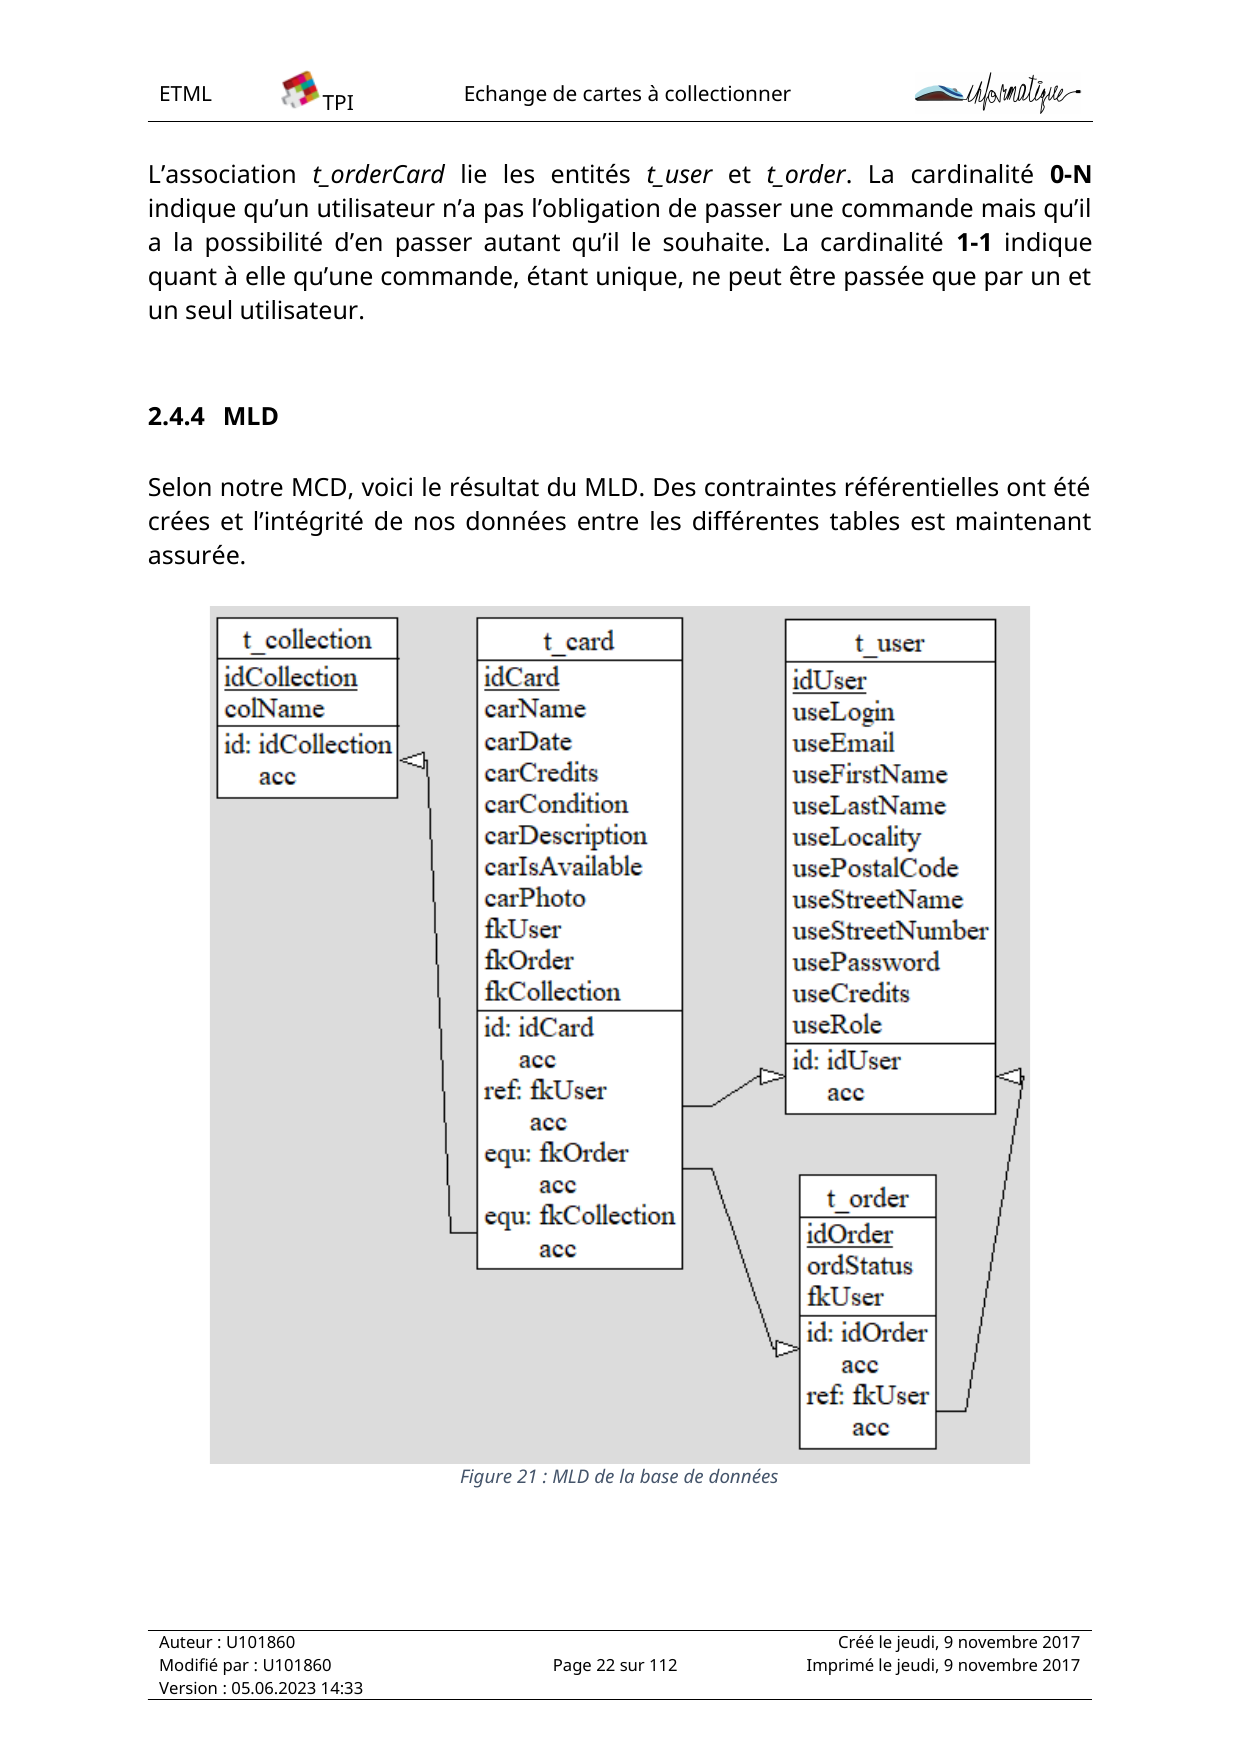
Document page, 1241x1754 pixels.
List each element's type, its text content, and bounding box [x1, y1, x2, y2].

text L’association t_orderCard lie les entités t_user et t_order. La cardinalité 0-N indique qu’un utilisateur n’a pas l’obligation de passer une commande mais qu’il a la possibilité d’en passer autant qu’il le souhaite. La cardinalité 1-1 indique quant à elle qu’une commande, étant unique, ne peut être passée que par un et un seul utilisateur. [148, 156, 1092, 327]
text Figure 21 : MLD de la base de données [148, 1464, 1092, 1489]
subtitle MLD [148, 398, 1092, 432]
text Selon notre MCD, voici le résultat du MLD. Des contraintes référentielles ont été crées et l’intégrité de nos données entre les différentes tables est maintenant assurée. [148, 470, 1092, 572]
picture [276, 69, 323, 111]
picture [209, 606, 1031, 1464]
